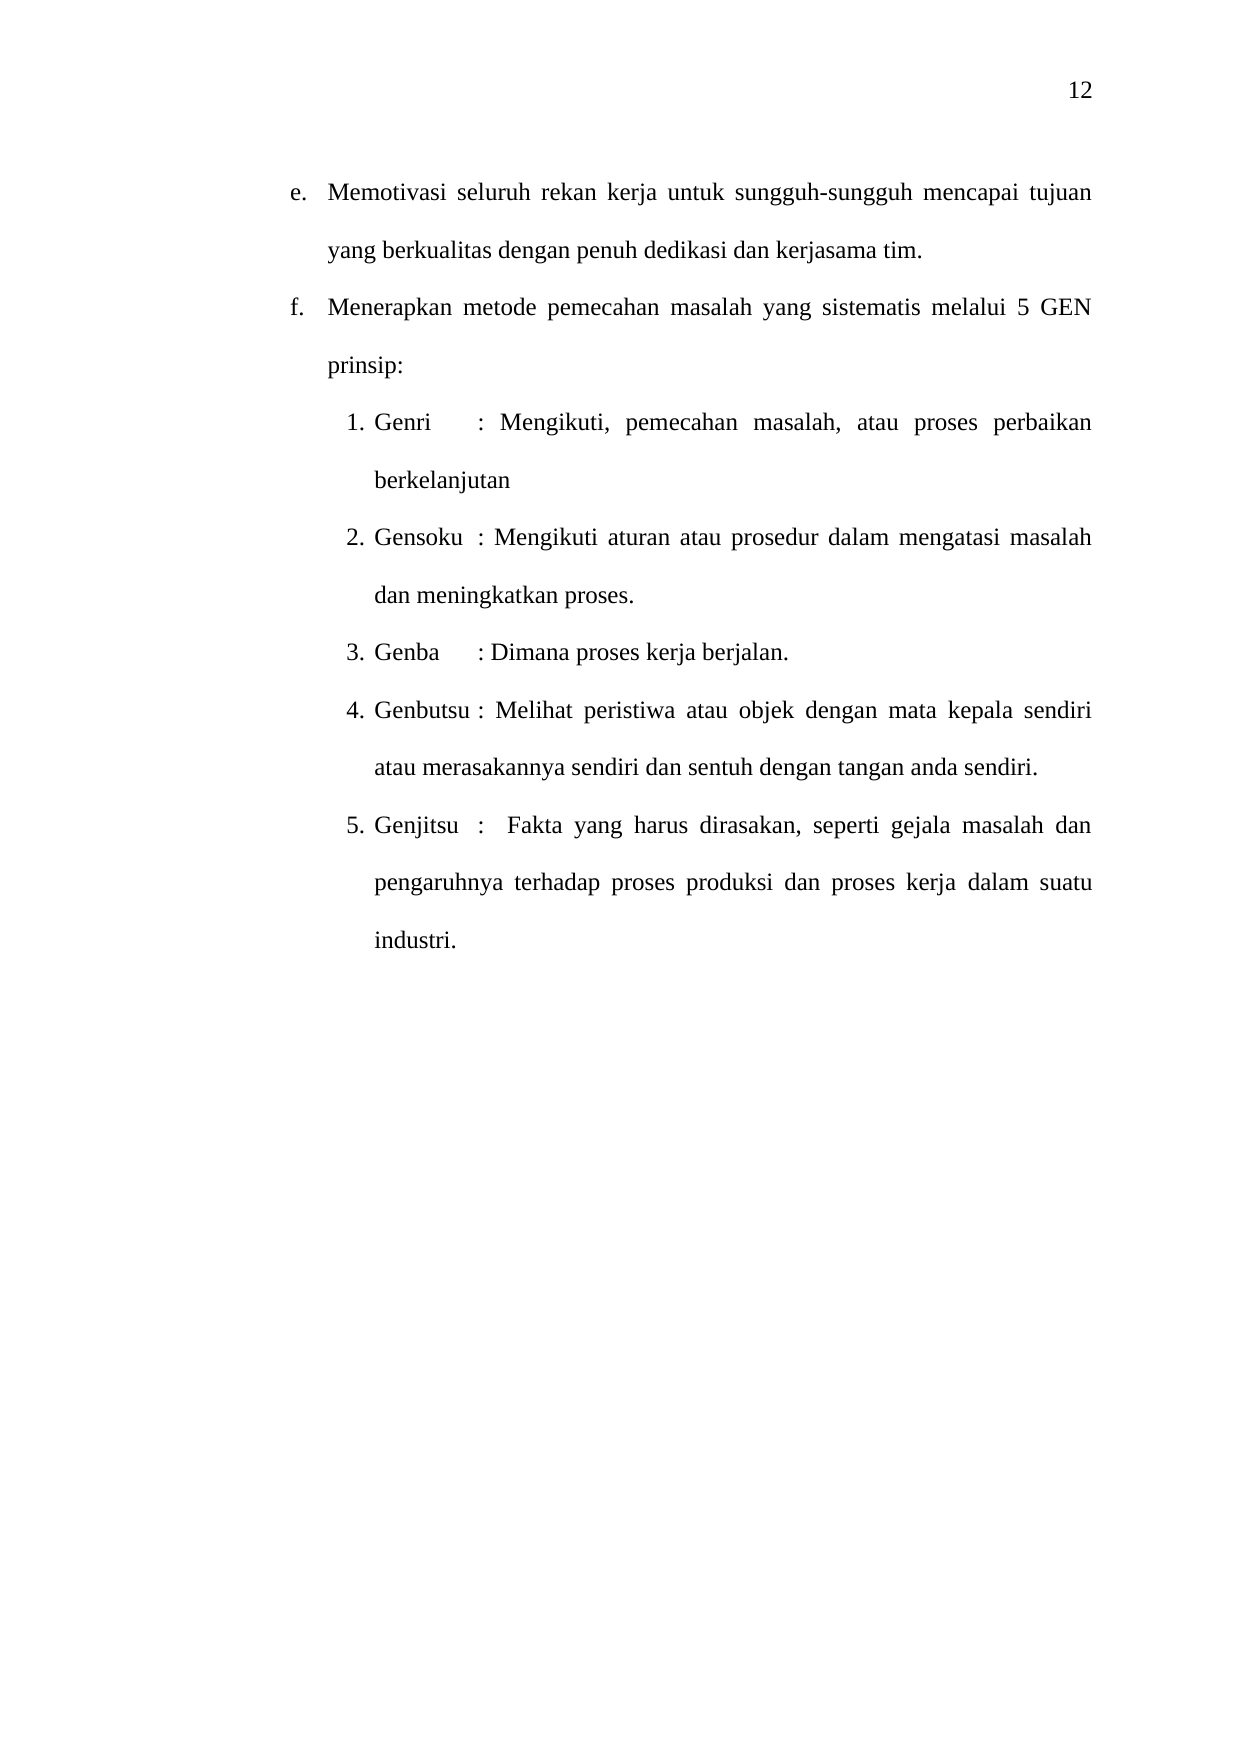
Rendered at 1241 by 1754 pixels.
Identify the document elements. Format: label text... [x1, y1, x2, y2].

list Genba : Dimana proses kerja berjalan. [346, 637, 1092, 666]
list Menerapkan metode pemecahan masalah yang sistematis melalui 5 GEN prinsip: [290, 292, 1092, 378]
list Genjitsu : Fakta yang harus dirasakan, seperti gejala masalah dan pengaruhnya terhadap proses produksi dan proses kerja dalam suatu industri. [346, 810, 1092, 953]
list Gensoku : Mengikuti aturan atau prosedur dalam mengatasi masalah dan meningkatkan proses. [346, 522, 1092, 608]
list Memotivasi seluruh rekan kerja untuk sungguh-sungguh mencapai tujuan yang berkualitas dengan penuh dedikasi dan kerjasama tim. [290, 177, 1092, 263]
list Genbutsu : Melihat peristiwa atau objek dengan mata kepala sendiri atau merasakannya sendiri dan sentuh dengan tangan anda sendiri. [346, 695, 1092, 781]
list Genri : Mengikuti, pemecahan masalah, atau proses perbaikan berkelanjutan [346, 407, 1092, 493]
